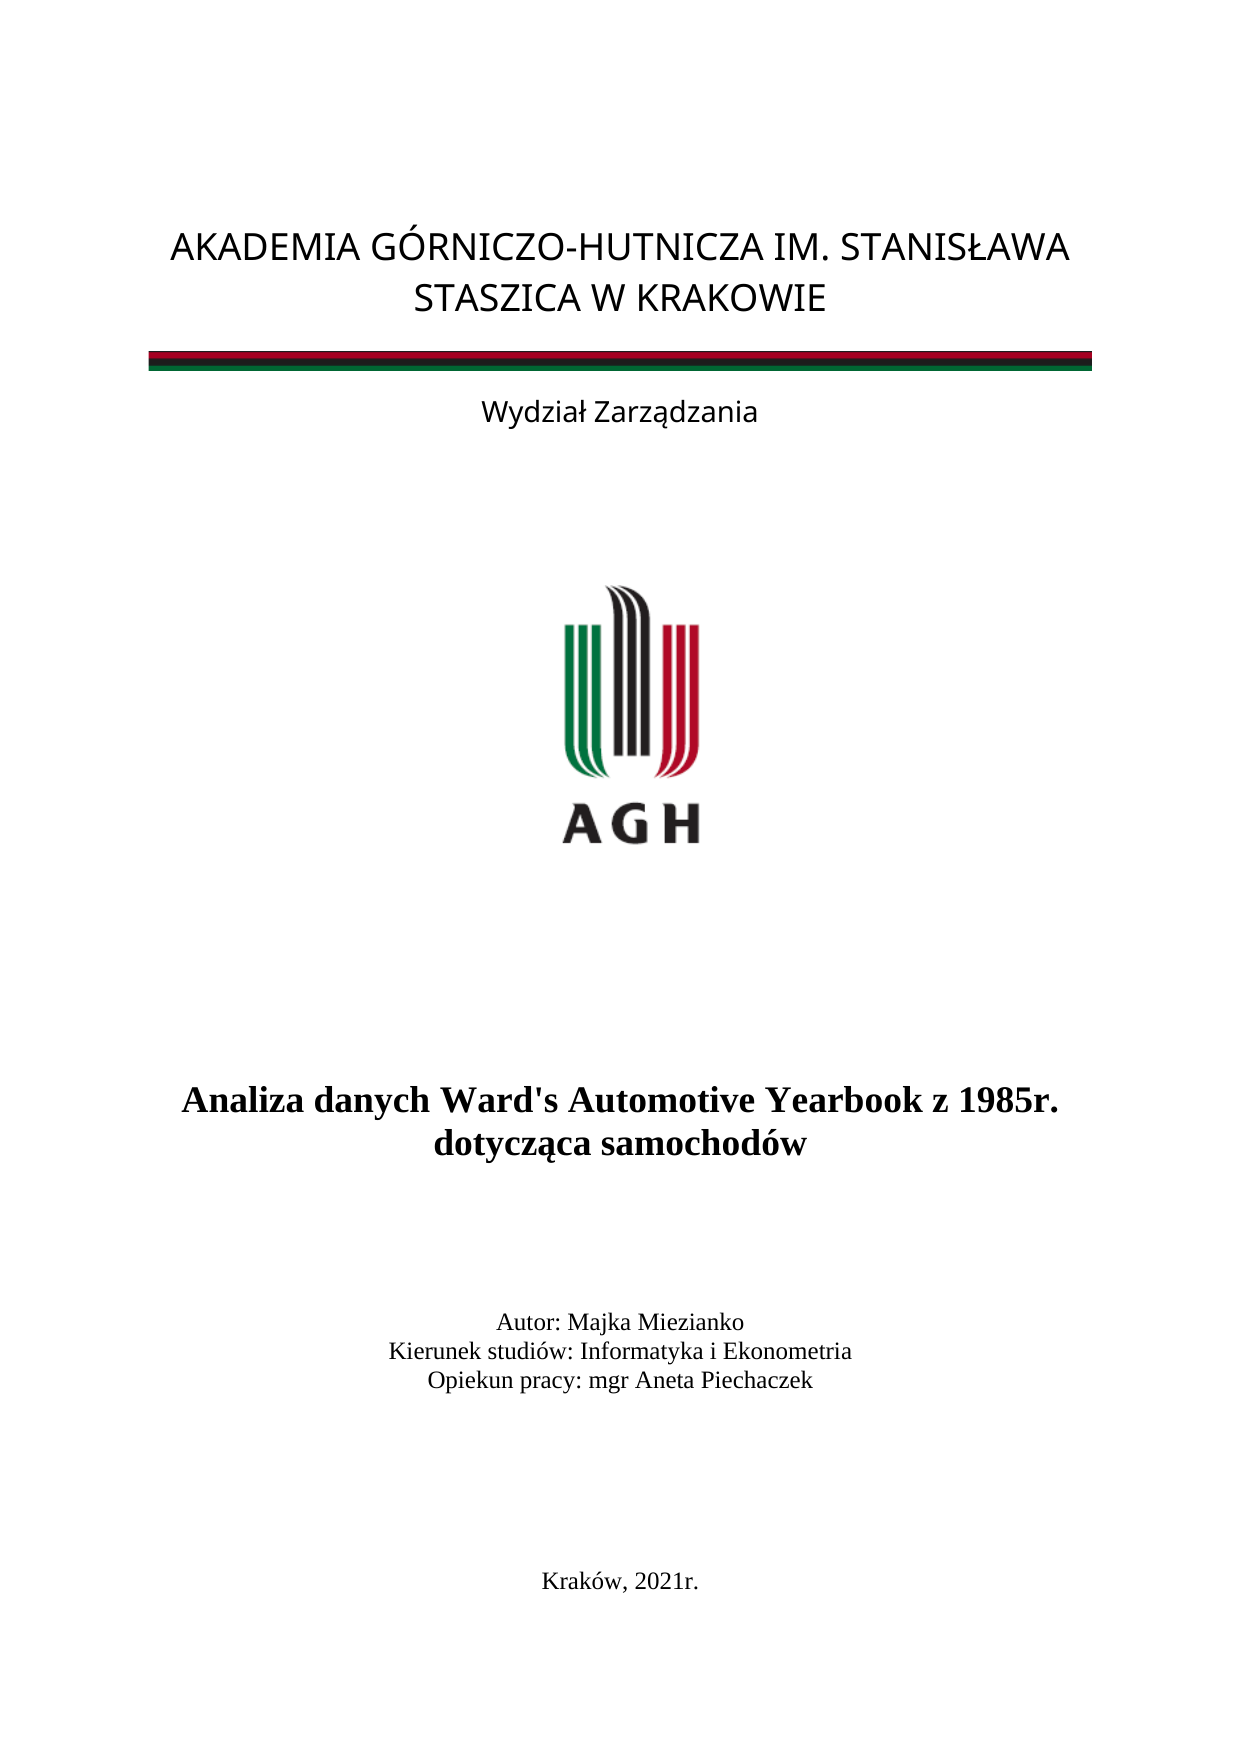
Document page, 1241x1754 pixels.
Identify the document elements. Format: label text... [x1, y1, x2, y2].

text Autor: Majka Miezianko [148, 1307, 1093, 1336]
picture [465, 553, 784, 917]
text Opiekun pracy: mgr Aneta Piechaczek [148, 1365, 1093, 1394]
text dotycząca samochodów [148, 1121, 1093, 1164]
text Wydział Zarządzania [148, 351, 1093, 431]
text Kierunek studiów: Informatyka i Ekonometria [148, 1336, 1093, 1365]
picture [148, 351, 1092, 371]
text Kraków, 2021r. [148, 1566, 1093, 1595]
text AKADEMIA GÓRNICZO-HUTNICZA IM. STANISŁAWA STASZICA W KRAKOWIE [148, 220, 1093, 322]
text Analiza danych Ward's Automotive Yearbook z 1985r. [148, 1077, 1093, 1121]
